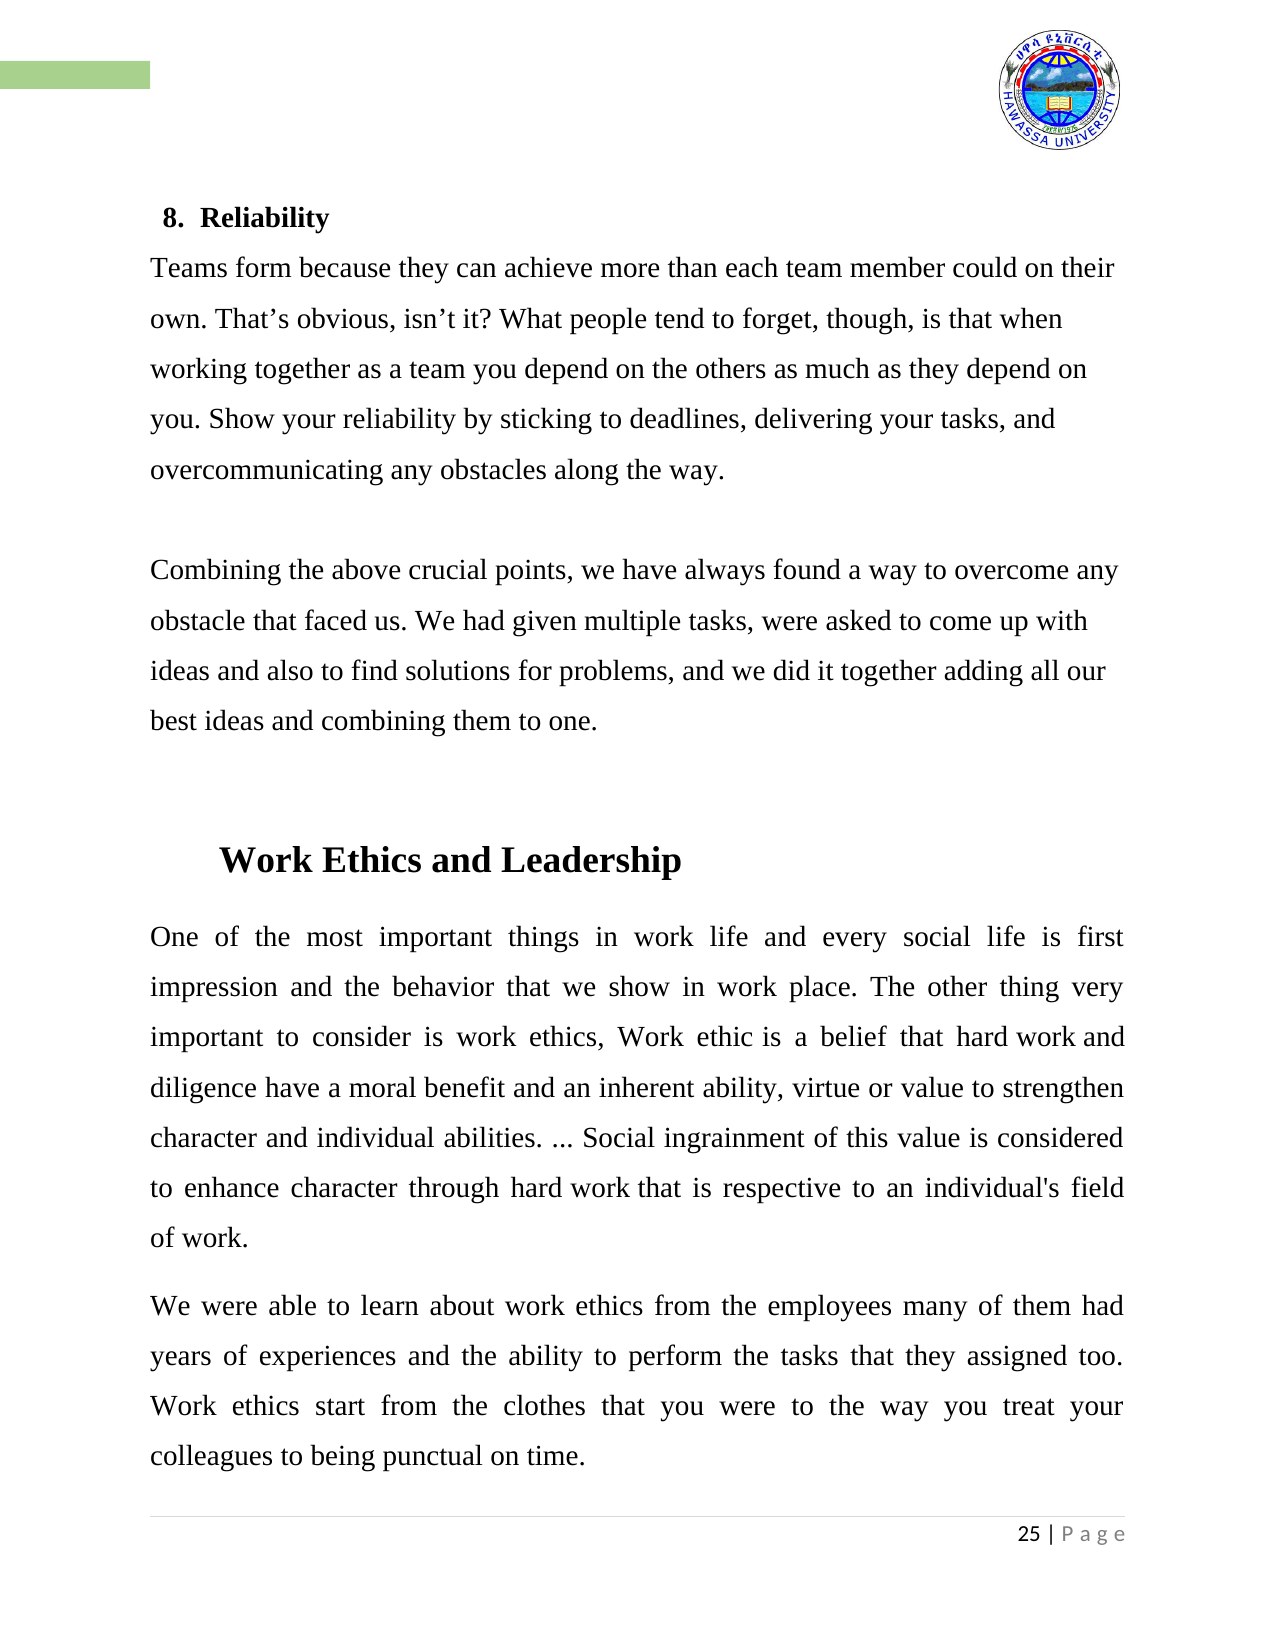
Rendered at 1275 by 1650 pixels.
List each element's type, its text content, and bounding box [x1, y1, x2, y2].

text We were able to learn about work ethics from the employees many of them had years of experiences and the ability to perform the tasks that they assigned too. Work ethics start from the clothes that you were to the way you treat your colleagues to being punctual on time. [150, 1288, 1125, 1472]
list Work Ethics and Leadership [200, 837, 1125, 881]
text Combining the above crucial points, we have always found a way to overcome any obstacle that faced us. We had given multiple tasks, were asked to come up with ideas and also to find solutions for problems, and we did it together adding all our best ideas and combining them to one. [150, 552, 1125, 737]
list Reliability [162, 200, 1125, 234]
text Teams form because they can achieve more than each team member could on their own. That’s obvious, isn’t it? What people tend to forget, though, is that when working together as a team you depend on the others as much as they depend on you. Show your reliability by sticking to deadlines, delivering your tasks, and overcommunicating any obstacles along the way. [150, 251, 1125, 485]
text One of the most important things in work life and every social life is first impression and the behavior that we show in work place. The other thing very important to consider is work ethics, Work ethic is a belief that hard work and diligence have a moral benefit and an inherent ability, virtue or value to strengthen character and individual abilities. ... Social ingrainment of this value is considered to enhance character through hard work that is respective to an individual's field of work. [150, 919, 1125, 1254]
picture [998, 30, 1122, 150]
